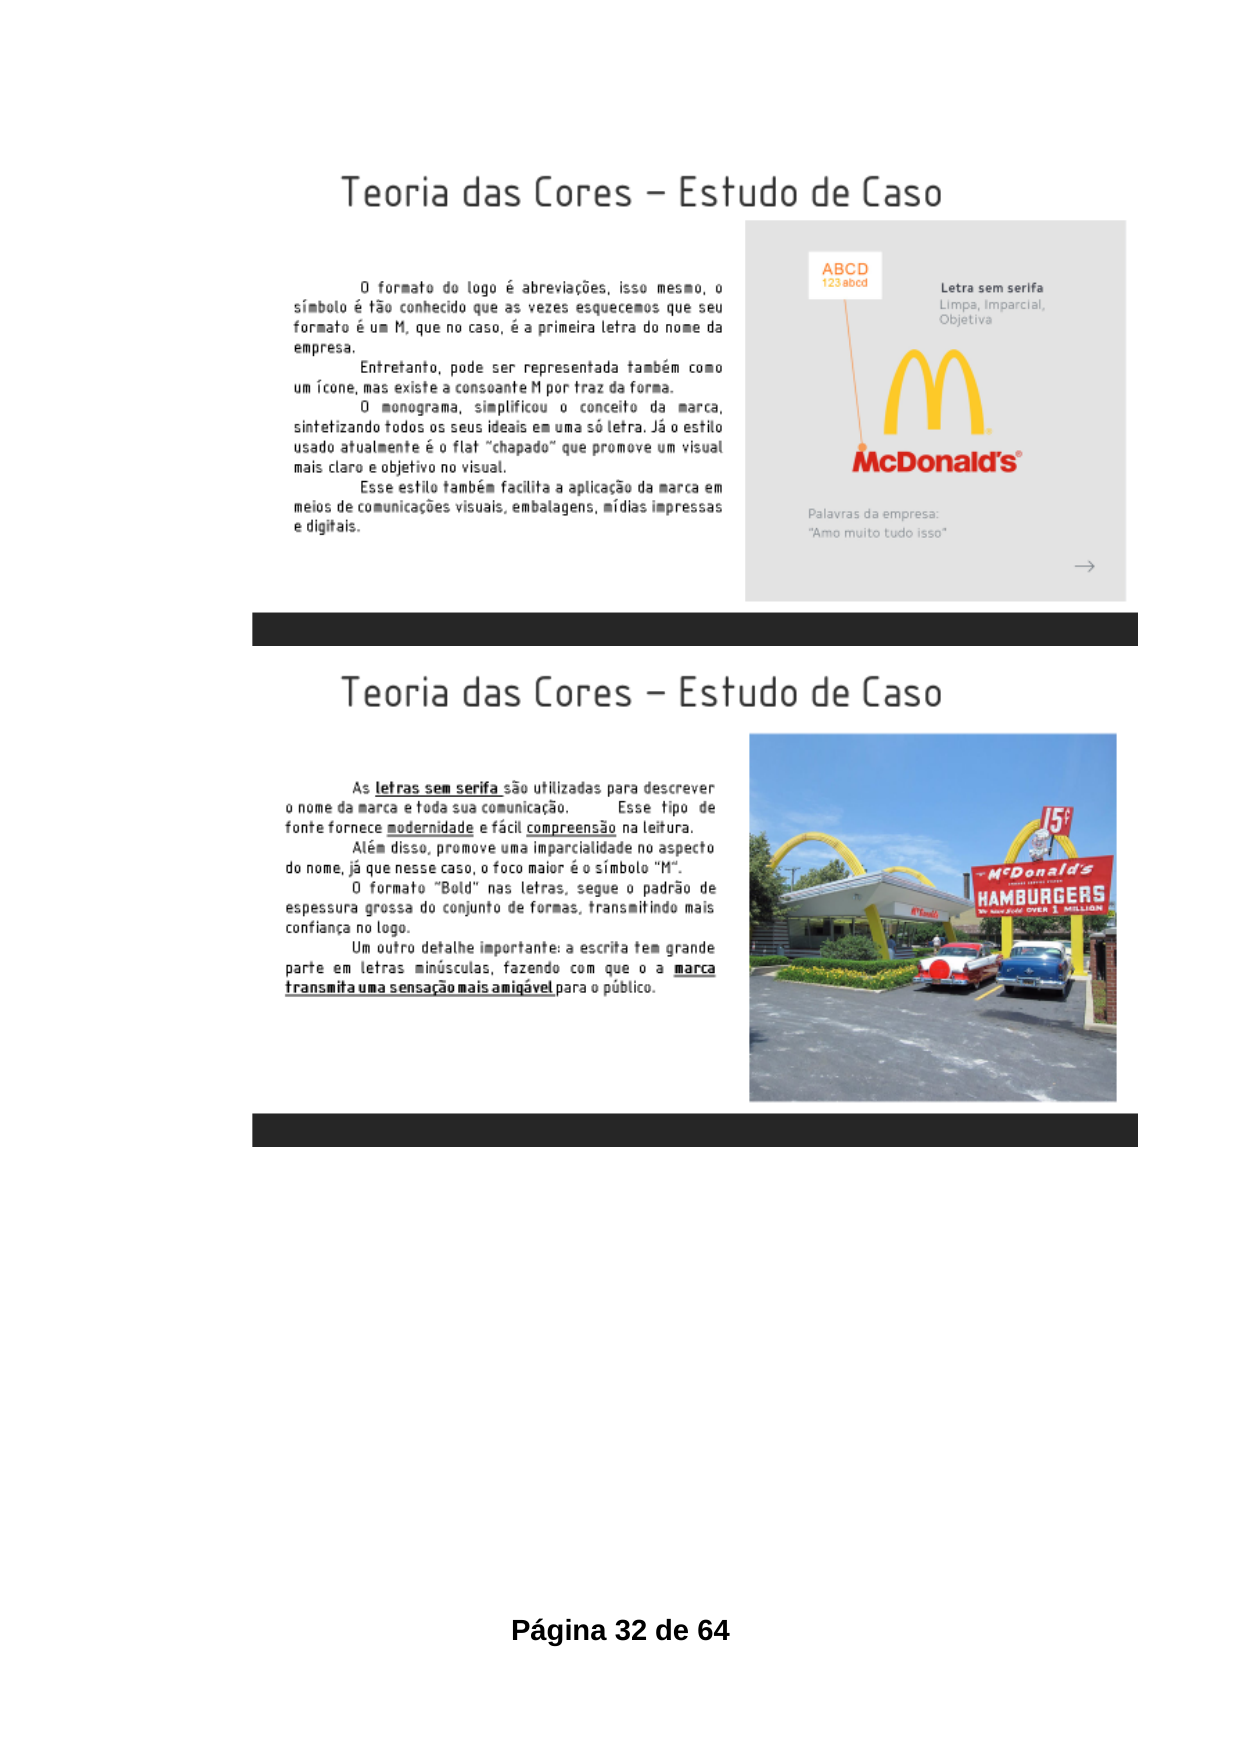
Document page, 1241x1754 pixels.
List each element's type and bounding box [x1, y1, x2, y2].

picture [252, 648, 1138, 1147]
picture [252, 147, 1138, 646]
